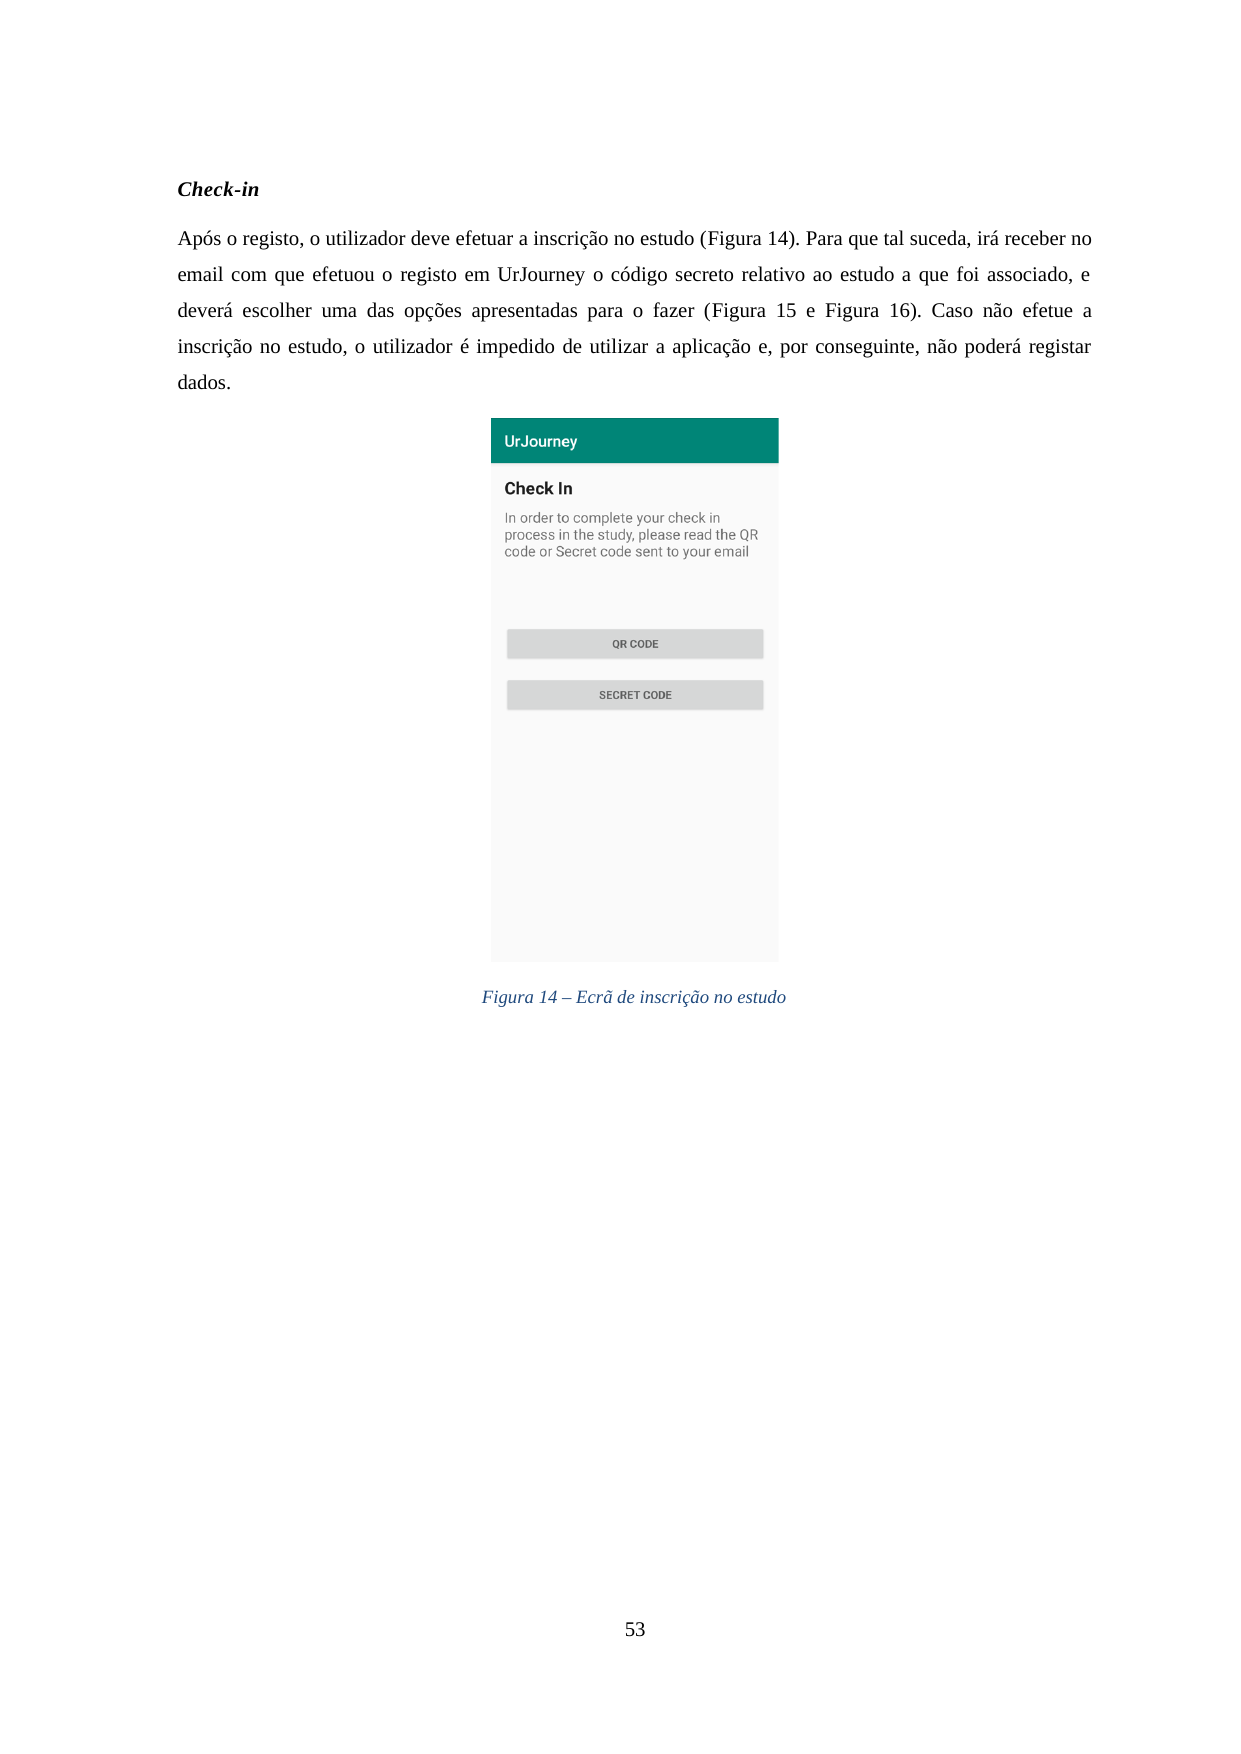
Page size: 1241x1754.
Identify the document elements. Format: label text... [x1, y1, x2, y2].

picture [491, 418, 779, 962]
text Após o registo, o utilizador deve efetuar a inscrição no estudo (Figura 14). Para que tal suceda, irá receber no email com que efetuou o registo em UrJourney o código secreto relativo ao estudo a que foi associado, e deverá escolher uma das opções apresentadas para o fazer (Figura 15 e Figura 16). Caso não efetue a inscrição no estudo, o utilizador é impedido de utilizar a aplicação e, por conseguinte, não poderá registar dados. [177, 226, 1092, 394]
text Check-in [177, 177, 1092, 201]
text Figura 14 – Ecrã de inscrição no estudo [177, 986, 1092, 1007]
